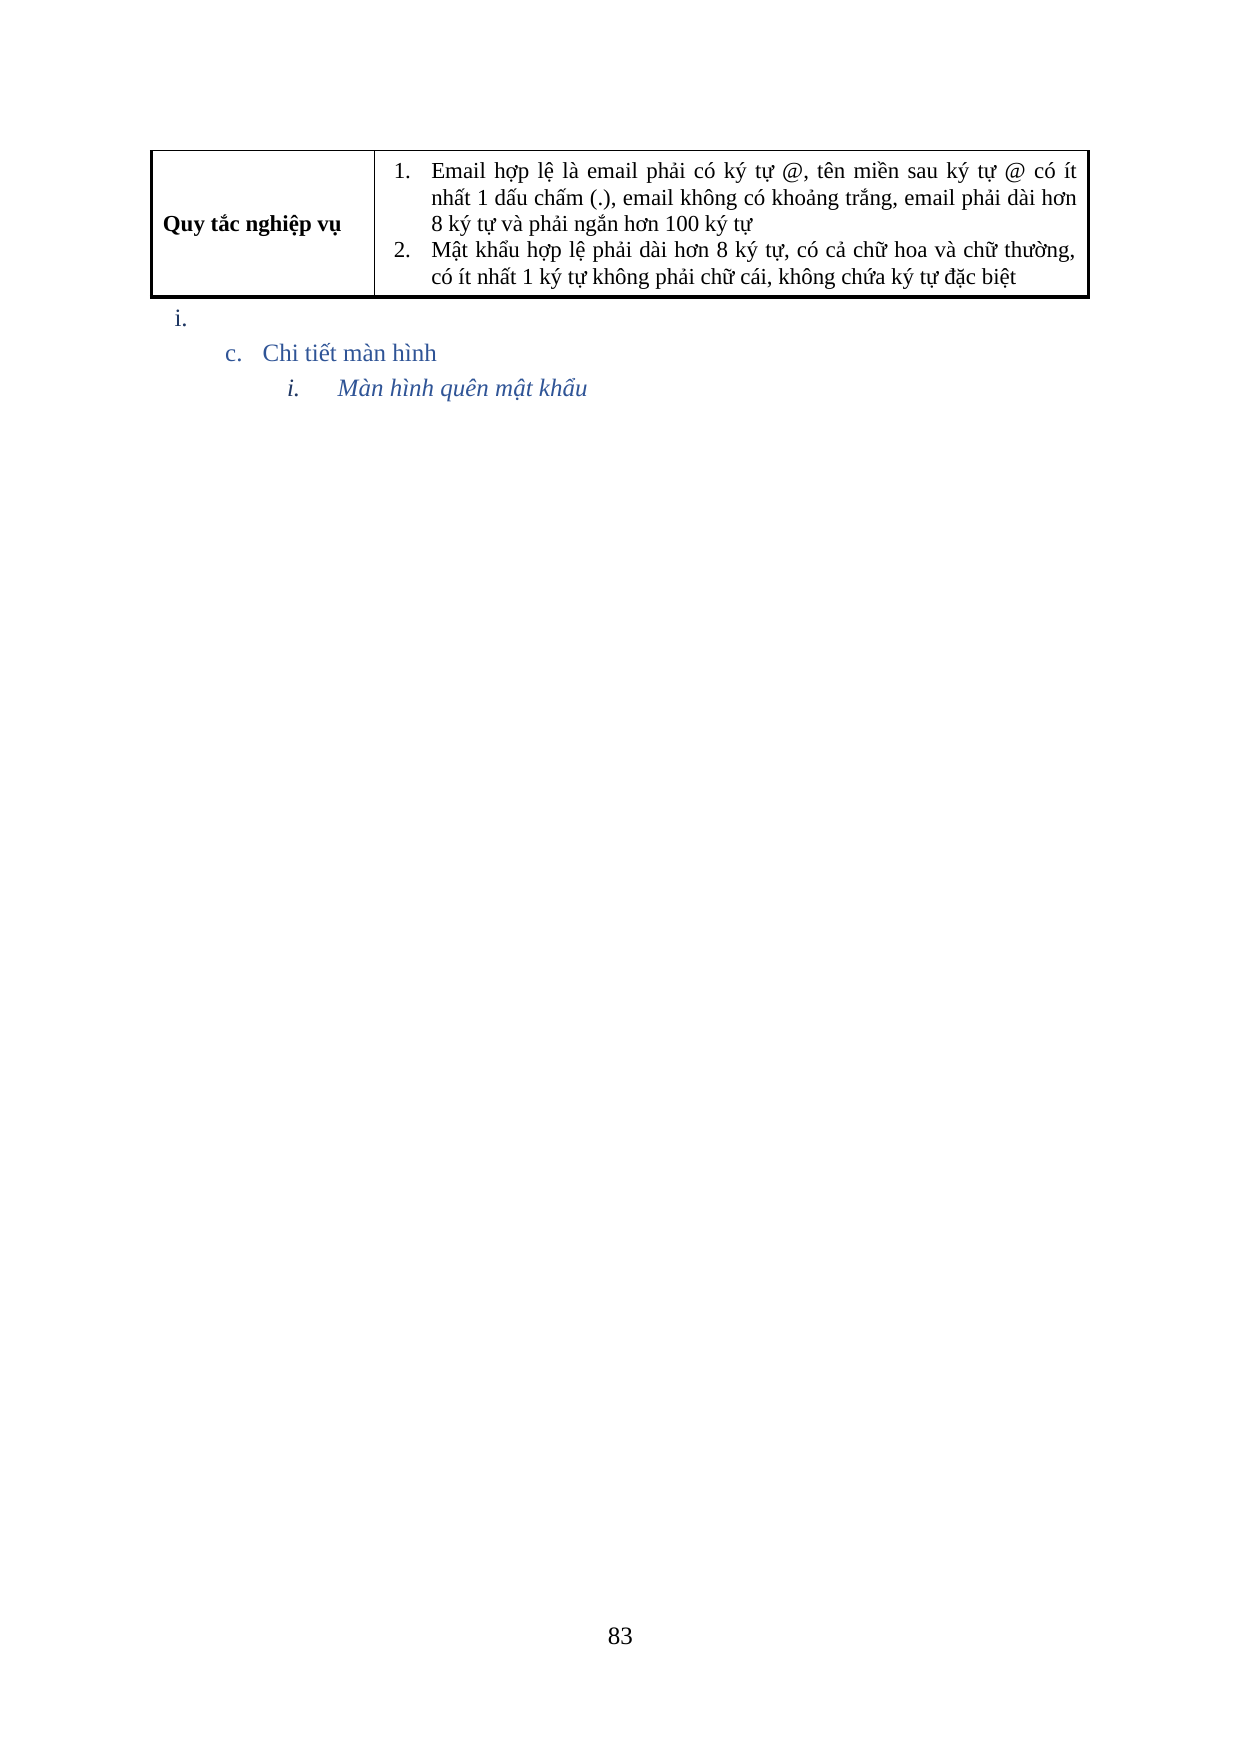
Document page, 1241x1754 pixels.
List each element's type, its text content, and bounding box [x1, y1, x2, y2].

subtitle Chi tiết màn hình [225, 338, 1090, 367]
subtitle Màn hình quên mật khẩu [300, 373, 1090, 402]
table_cell Quy tắc nghiệp vụ [153, 151, 374, 295]
table_cell Email hợp lệ là email phải có ký tự @, tên miền sau ký tự @ có ít nhất 1 dấu chấm (.), email không có khoảng trắng, email phải dài hơn 8 ký tự và phải ngắn hơn 100 ký tự Mật khẩu hợp lệ phải dài hơn 8 ký tự, có cả chữ hoa và chữ thường, có ít nhất 1 ký tự không phải chữ cái, không chứa ký tự đặc biệt [375, 151, 1087, 295]
